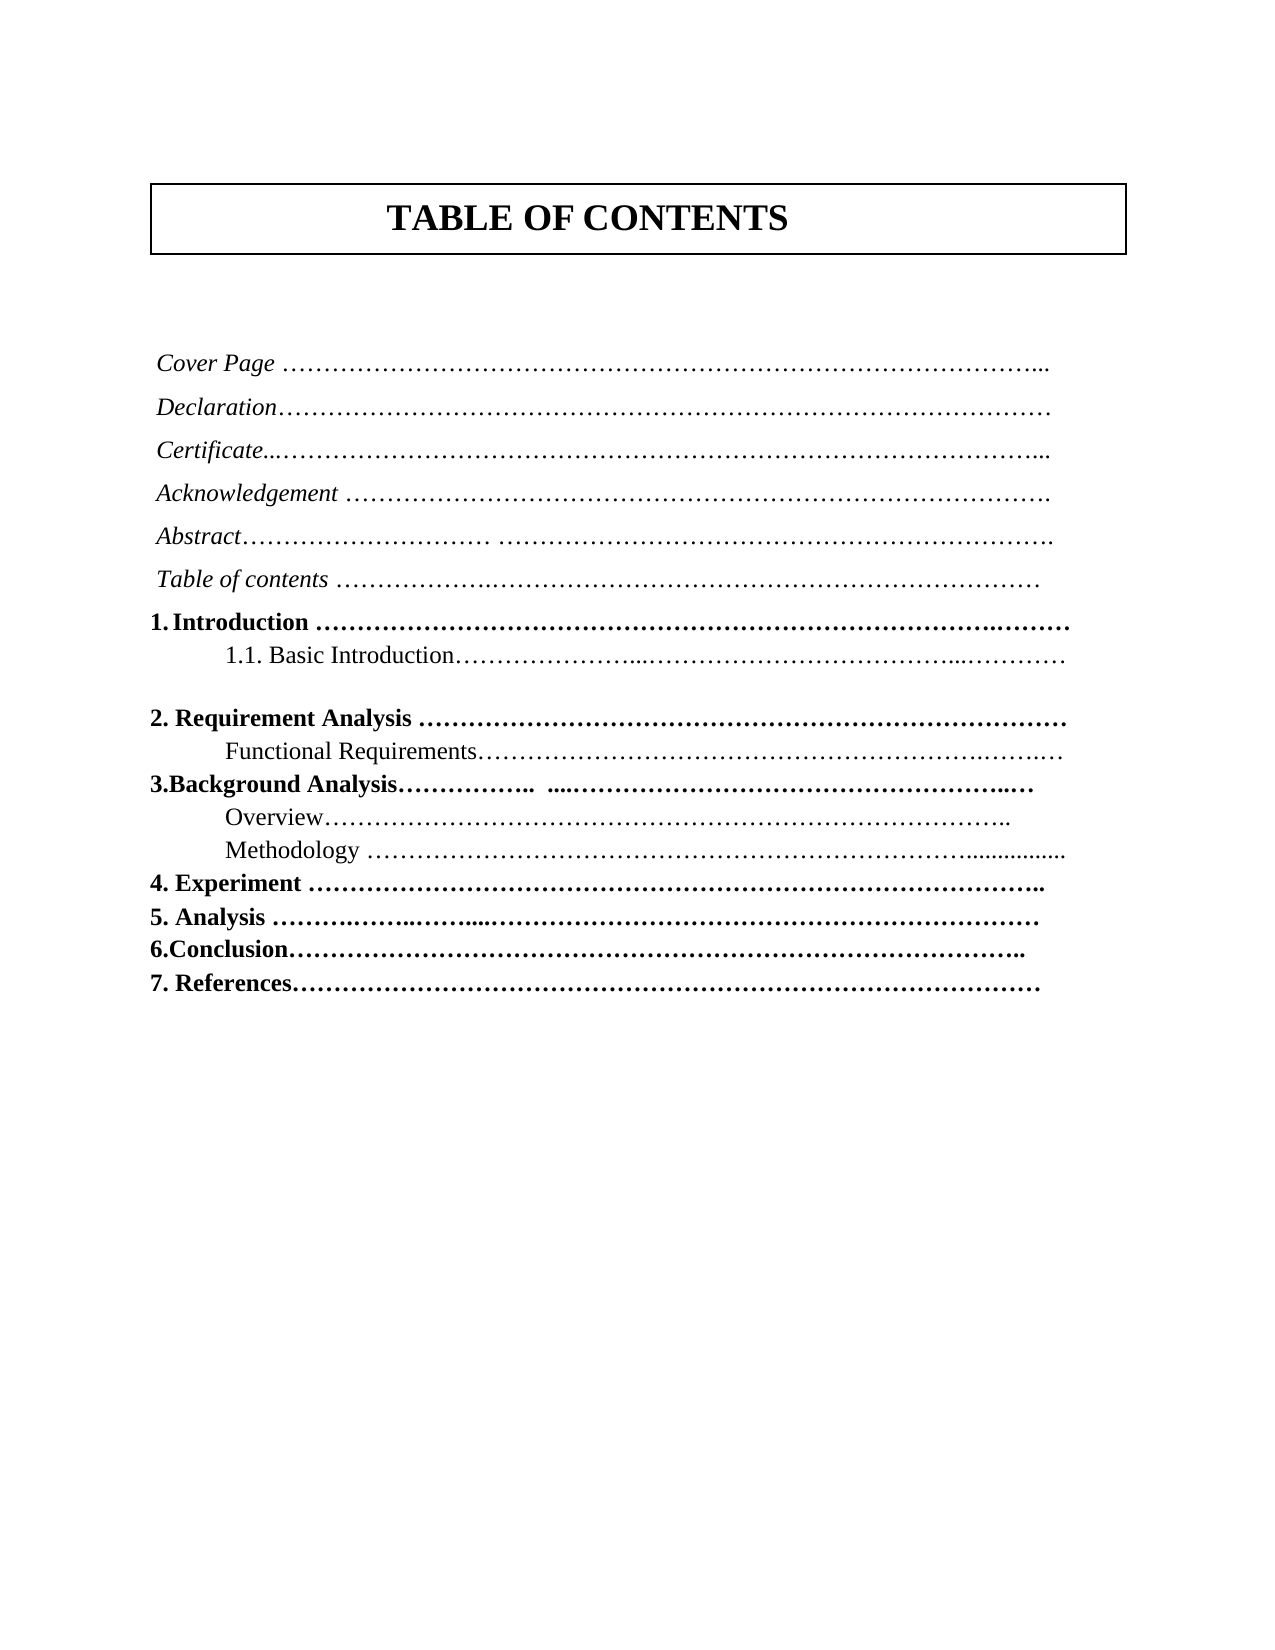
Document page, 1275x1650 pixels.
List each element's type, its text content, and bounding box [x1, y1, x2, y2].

text 5. Analysis ……….……..……....………………………………………………………… [150, 902, 1125, 930]
text Cover Page ………………………………………………………………………………... [156, 348, 1125, 377]
text 7. References……………………………………………………………………………… [150, 968, 1125, 996]
text Functional Requirements…………………………………………………….…….… [150, 736, 1125, 765]
text 1.1. Basic Introduction…………………...………………………………...………… [187, 640, 1125, 669]
text 2. Requirement Analysis …………………………………………………………………… [150, 703, 1125, 732]
text Certificate...………………………………………………………………………………... [156, 435, 1125, 463]
text Overview……………………………………………………………………….. [150, 802, 1125, 831]
text Methodology ………………………………………………………………................ [150, 836, 1125, 864]
text 3.Background Analysis…………….. ....……………………………………………..… [150, 769, 1125, 798]
text 4. Experiment …………………………………………………………………………….. [150, 868, 1125, 897]
text Acknowledgement …………………………………………………………………………. [156, 478, 1125, 507]
table_header TABLE OF CONTENTS [152, 185, 1125, 253]
text 6.Conclusion…………………………………………………………………………….. [150, 934, 1125, 963]
text Table of contents ……………….………………………………………………………… [156, 564, 1125, 593]
text 1. Introduction ……………………………………………………………………….……… [150, 607, 1125, 636]
text Declaration………………………………………………………………………………… [156, 392, 1125, 420]
text Abstract………………………… …………………………………………………………. [156, 521, 1125, 550]
